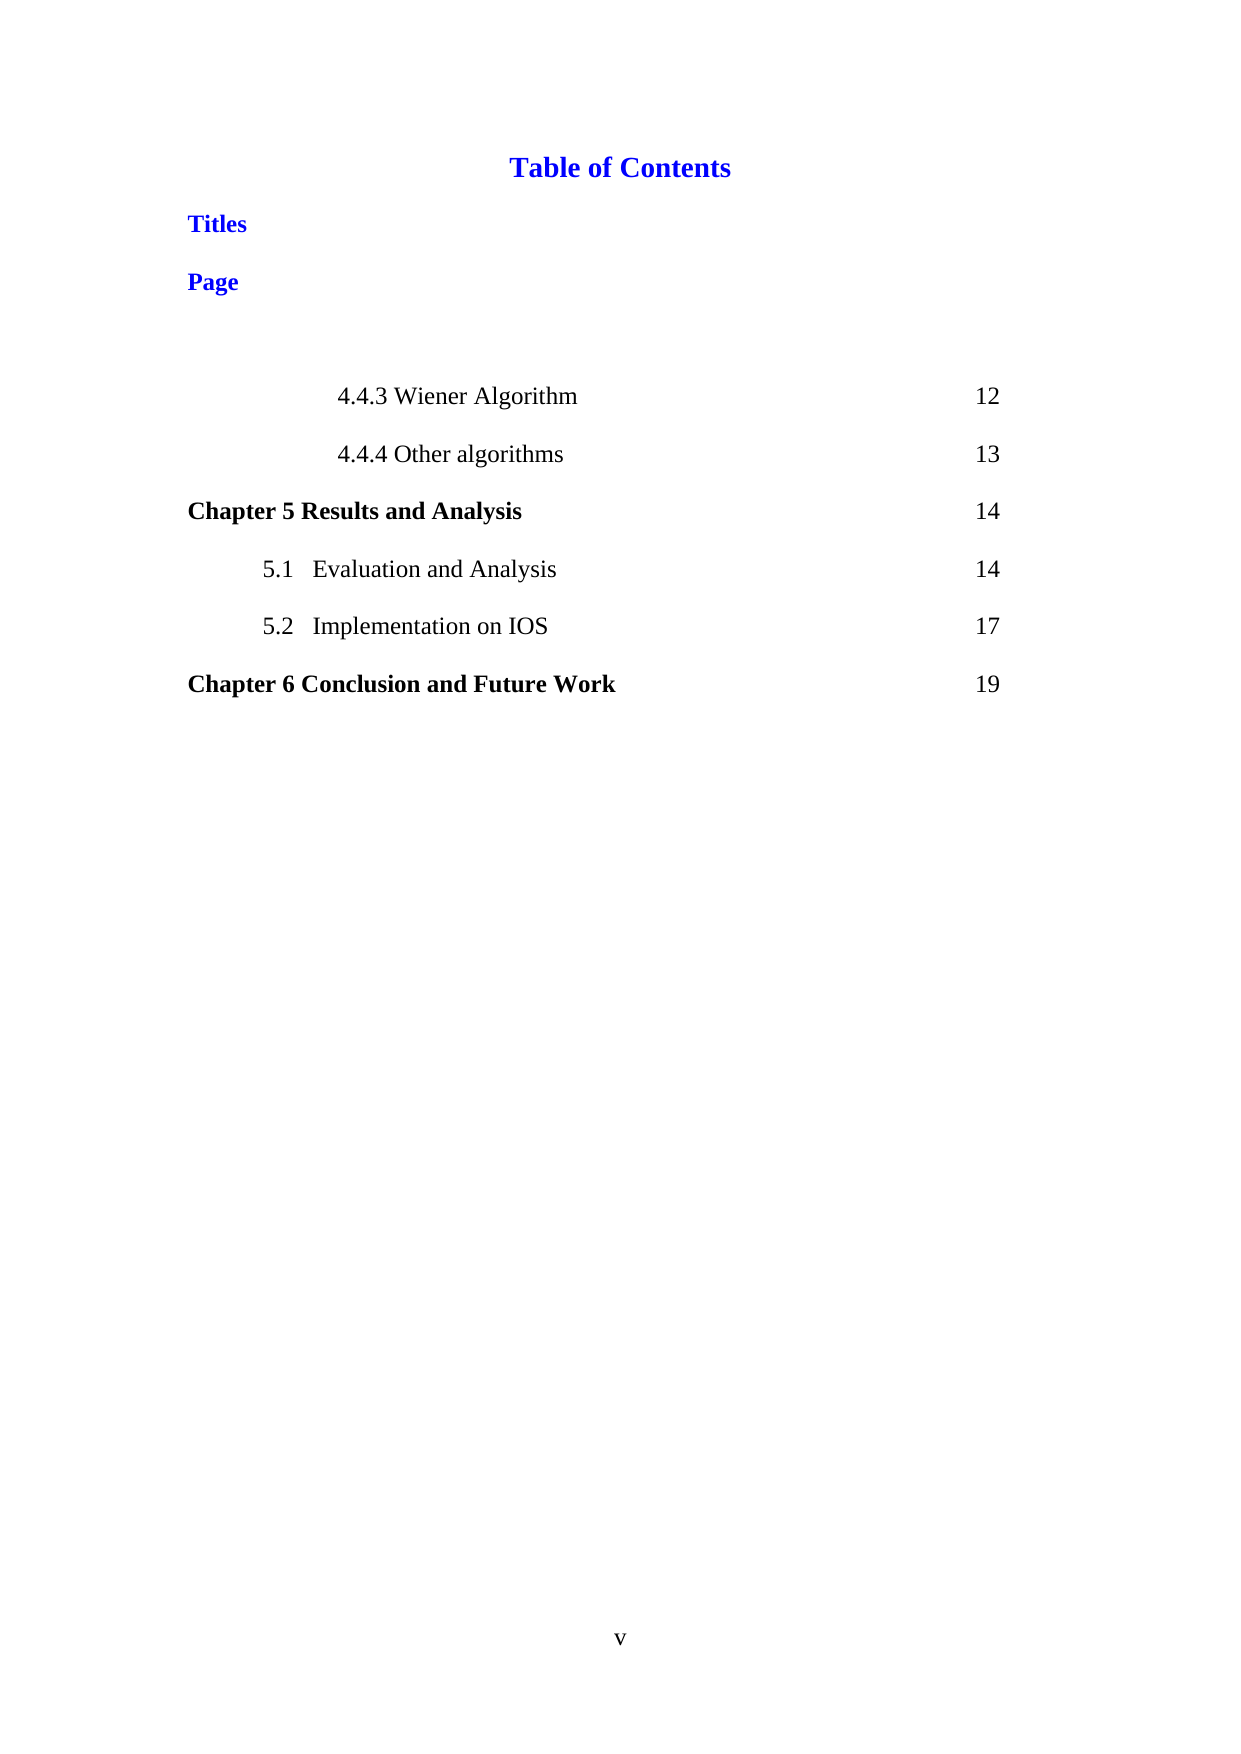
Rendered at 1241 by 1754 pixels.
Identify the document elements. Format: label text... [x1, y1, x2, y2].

text Chapter 5 Results and Analysis 14 [187, 496, 1053, 525]
text 4.4.4 Other algorithms 13 [187, 439, 1053, 467]
text 5.1 Evaluation and Analysis 14 5.2 Implementation on IOS 17 Chapter 6 Conclusion and Future Work 19 [187, 554, 1053, 697]
text 4.4.3 Wiener Algorithm 12 [262, 381, 1053, 410]
text Titles Page [187, 209, 1053, 296]
text Table of Contents [187, 150, 1053, 183]
